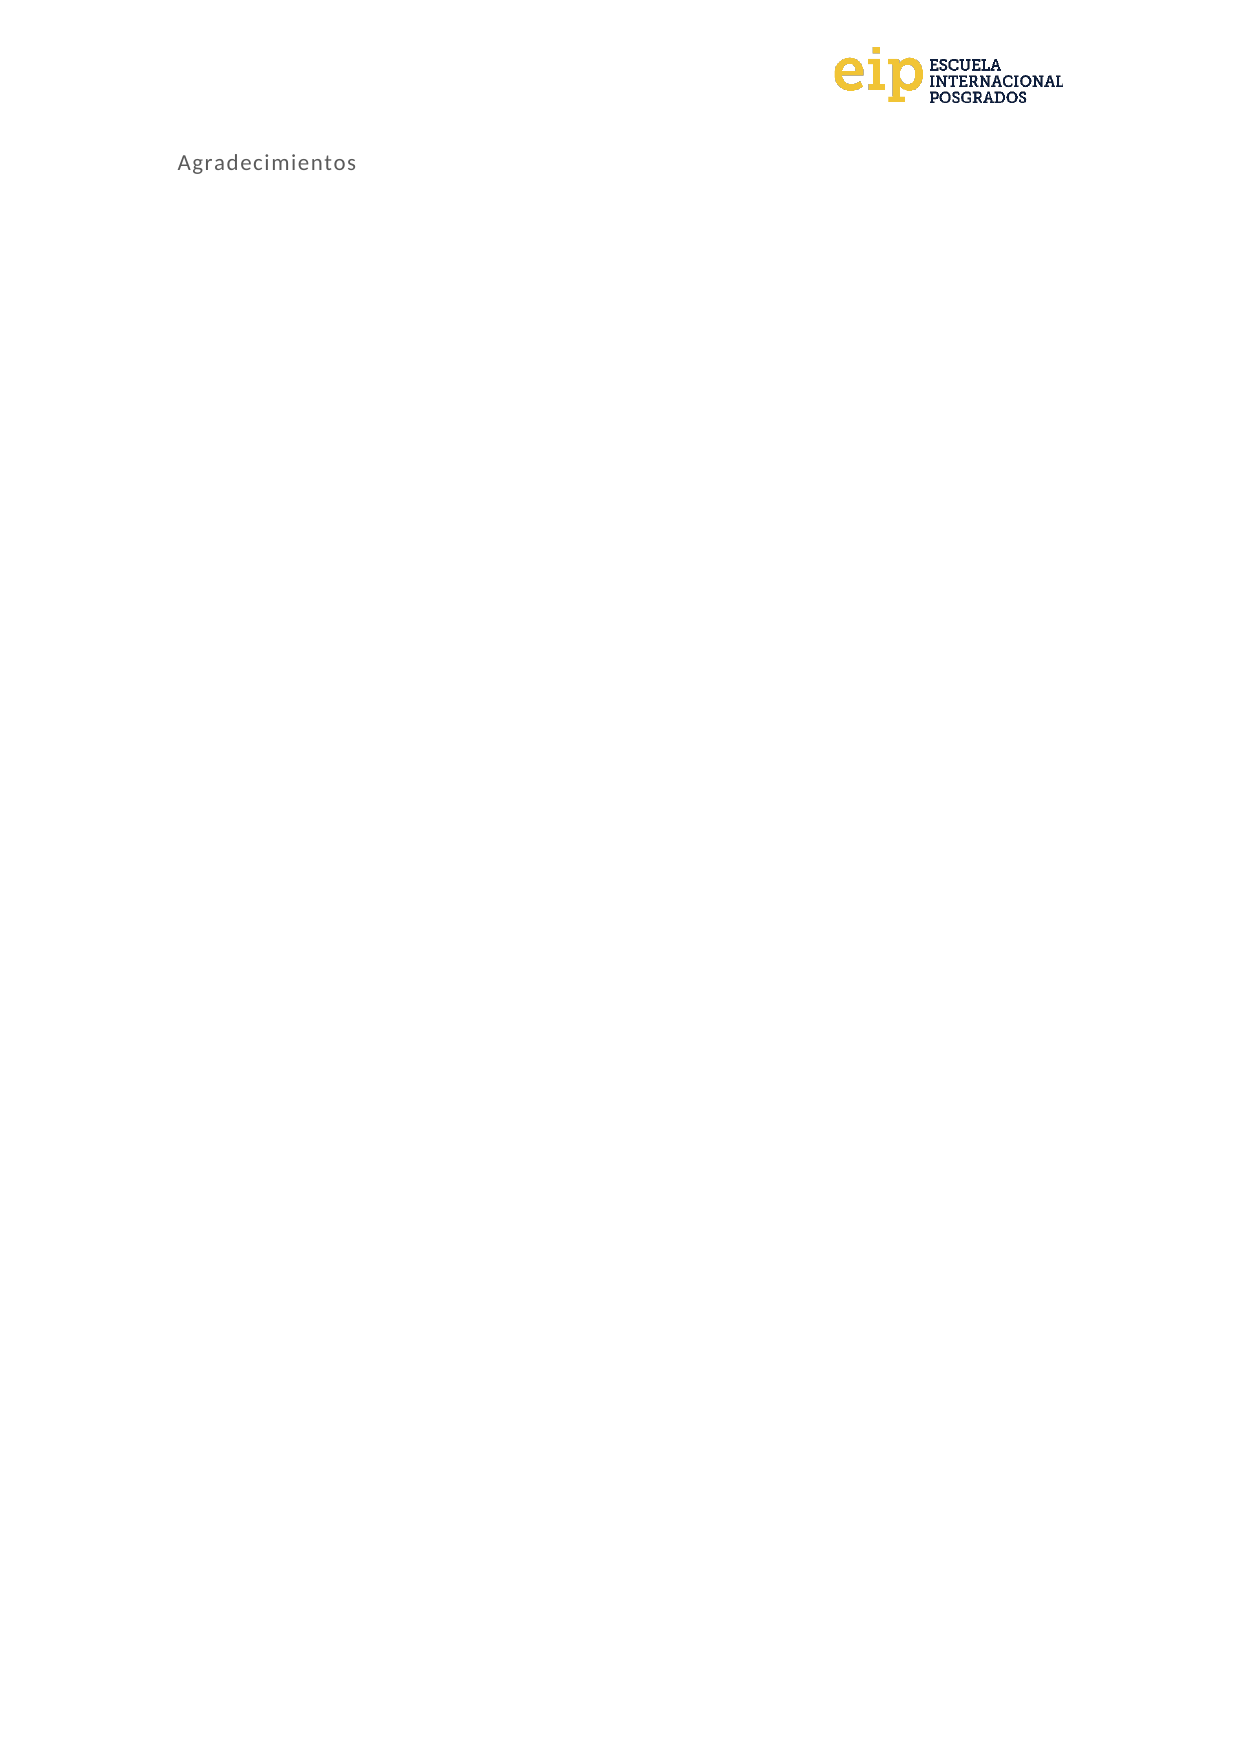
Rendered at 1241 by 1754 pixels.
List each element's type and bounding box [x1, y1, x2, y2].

picture [834, 47, 1063, 103]
